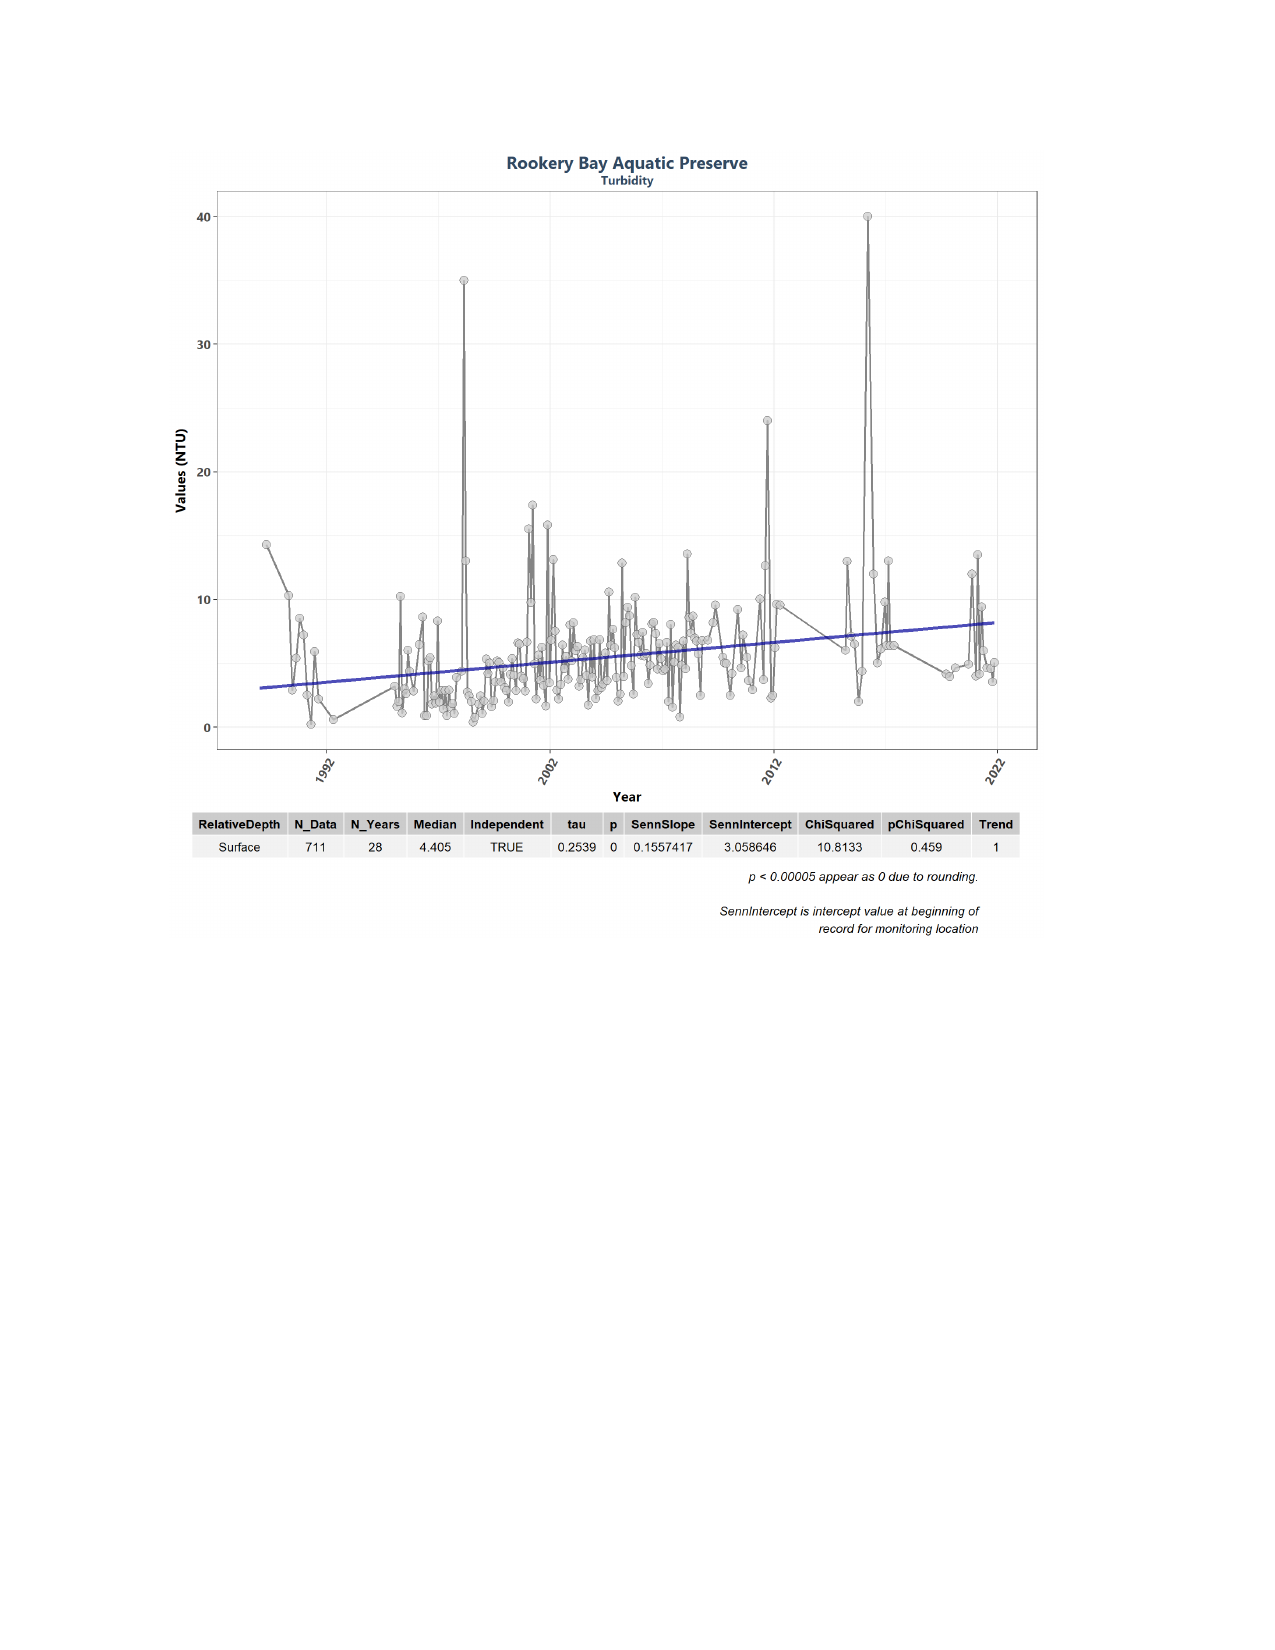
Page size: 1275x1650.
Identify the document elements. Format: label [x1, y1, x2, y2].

picture [168, 150, 1044, 938]
